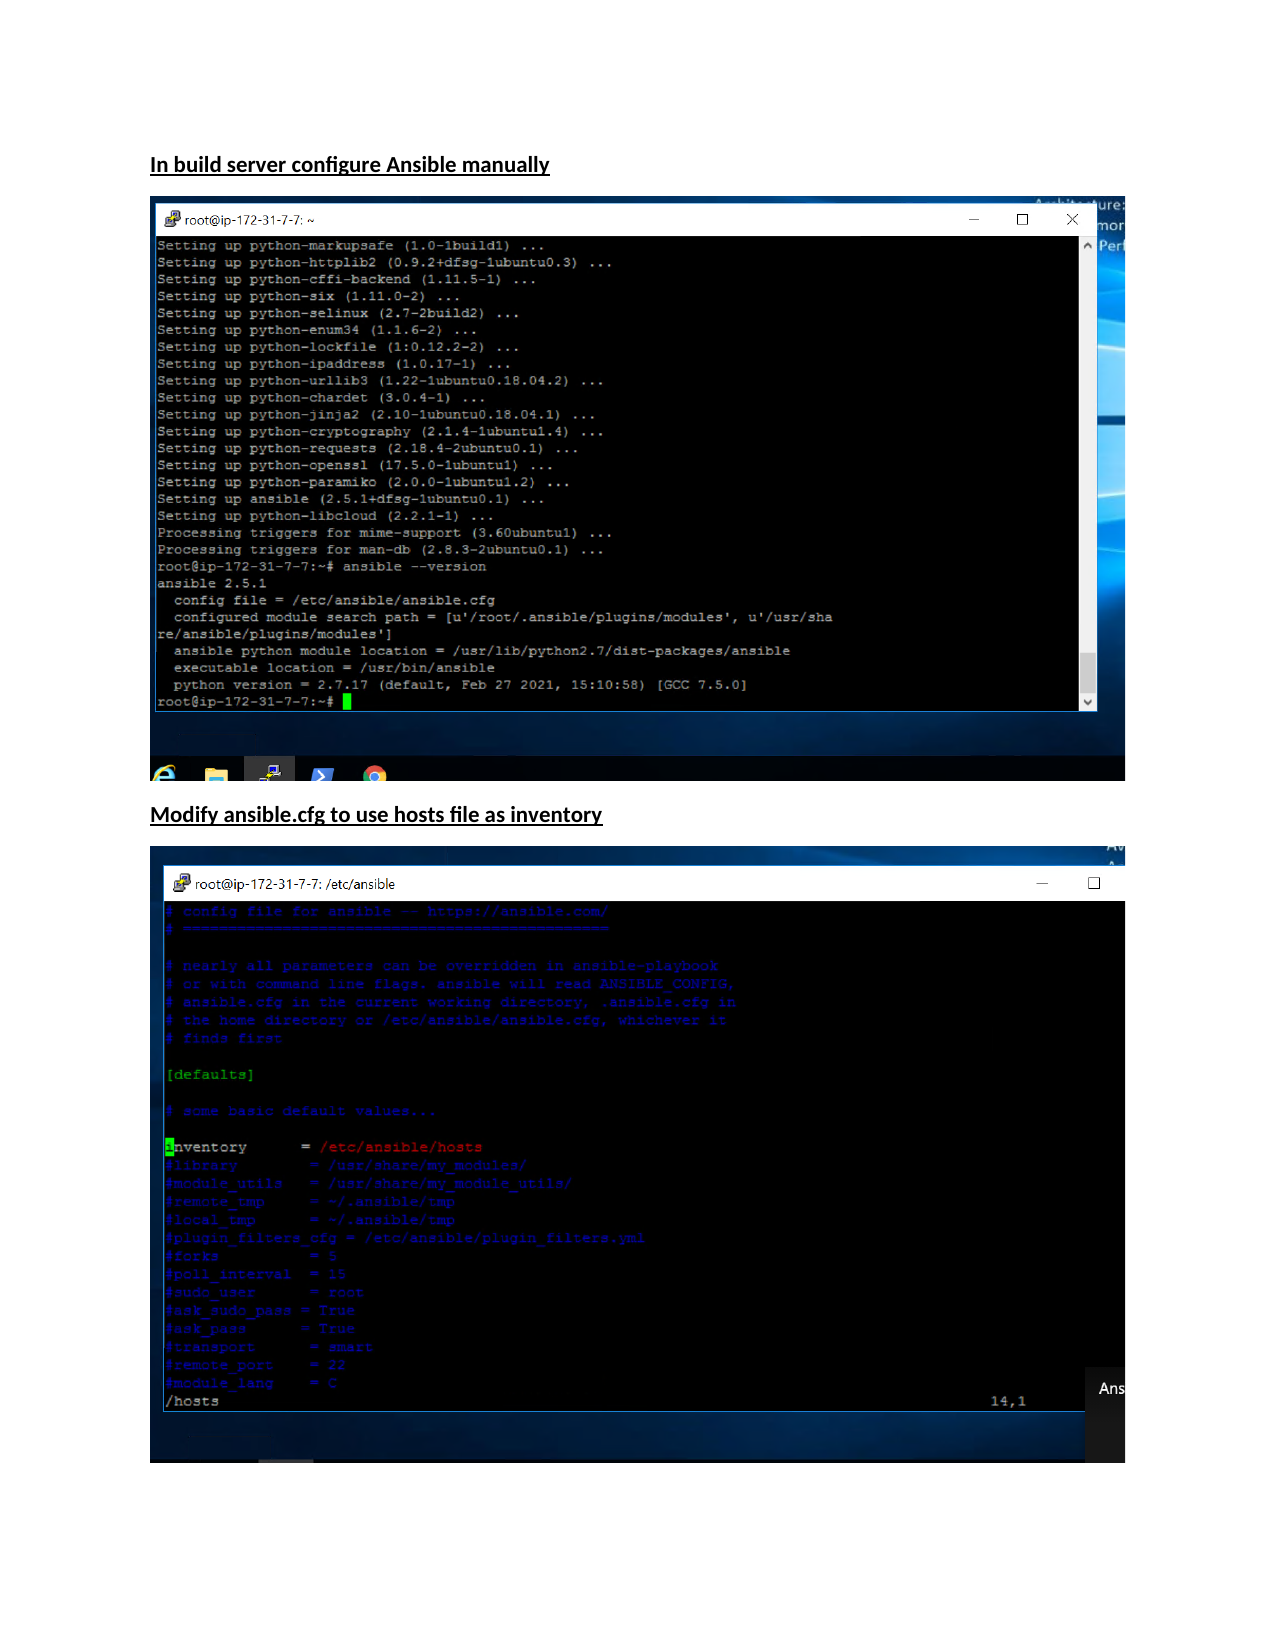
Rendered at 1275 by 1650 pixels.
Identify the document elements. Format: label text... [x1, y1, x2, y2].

text Modify ansible.cfg to use hosts file as inventory [150, 800, 1125, 828]
text In build server configure Ansible manually [150, 150, 1125, 178]
picture [150, 846, 1125, 1463]
picture [150, 196, 1125, 781]
